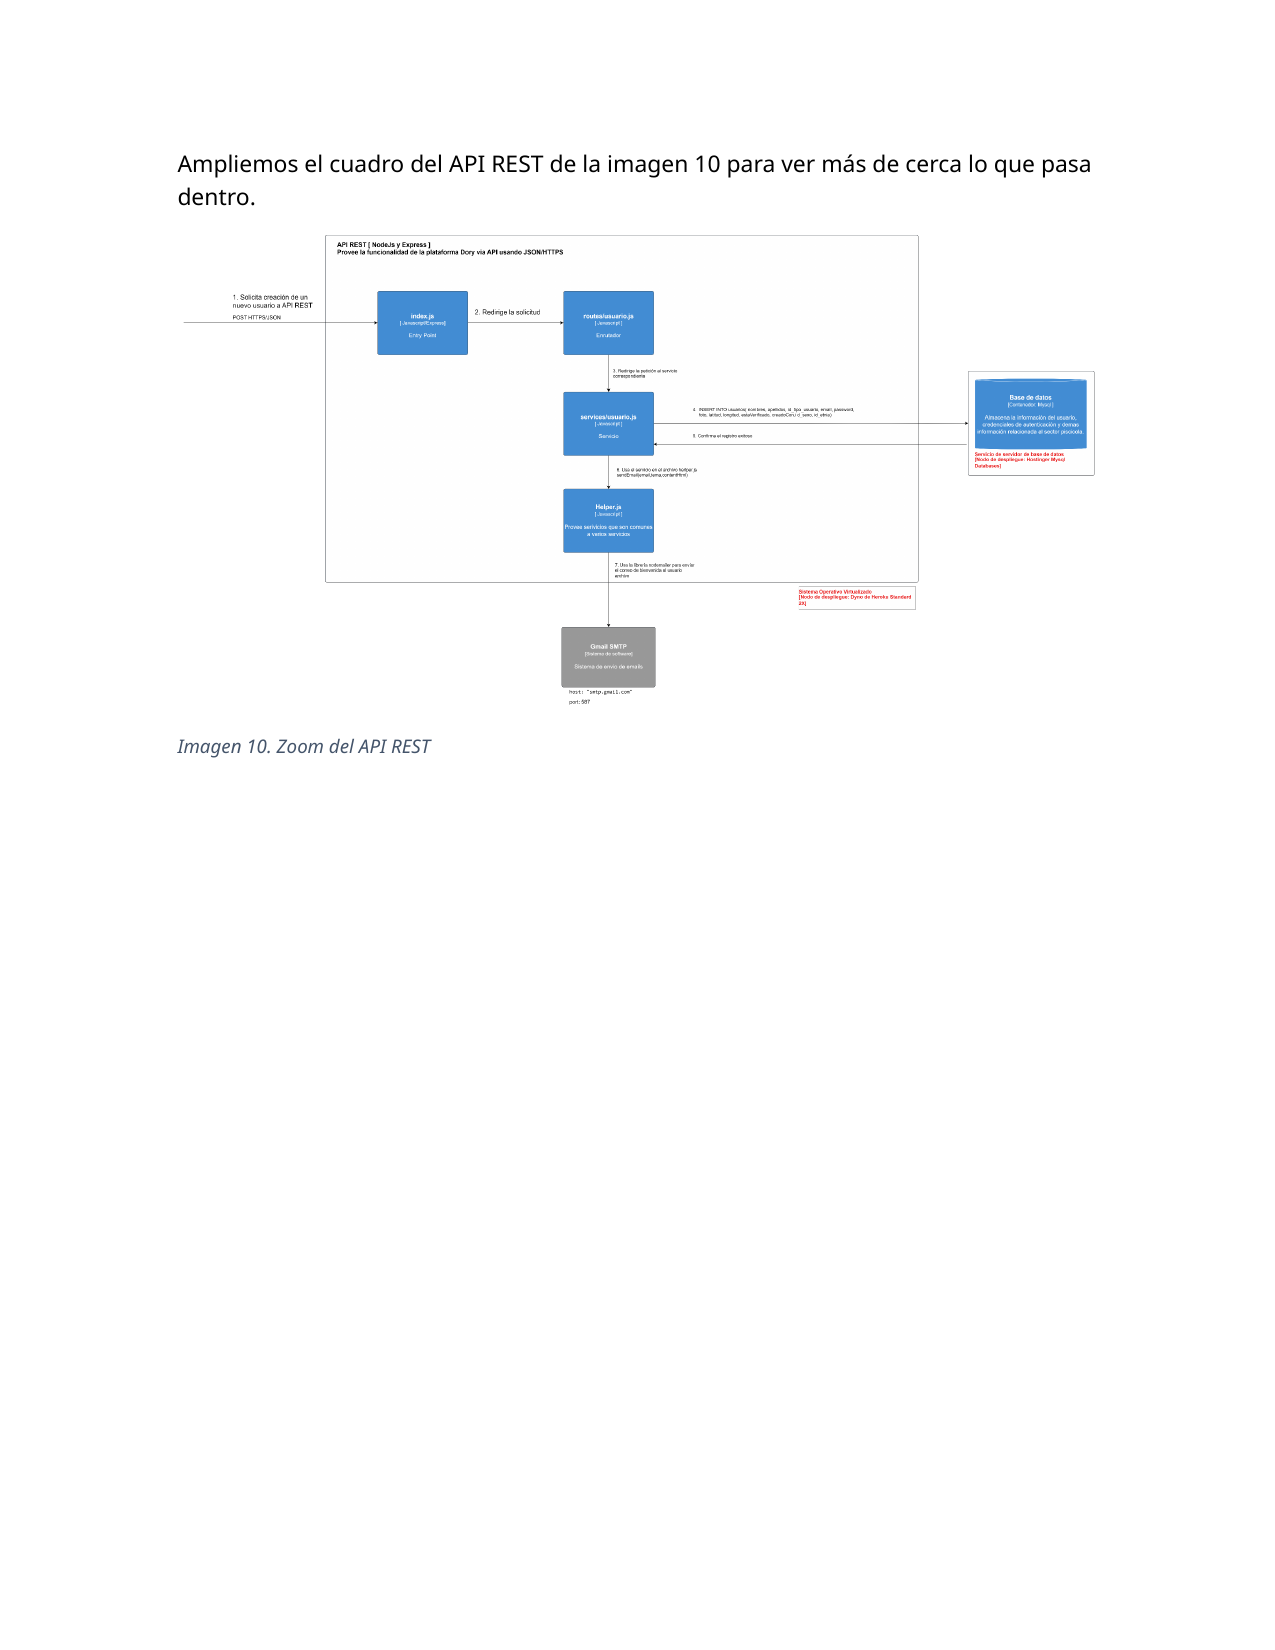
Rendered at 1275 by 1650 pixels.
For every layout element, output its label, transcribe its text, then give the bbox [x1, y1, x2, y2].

text Ampliemos el cuadro del API REST de la imagen 10 para ver más de cerca lo que pasa dentro. [177, 148, 1098, 213]
text Imagen 10. Zoom del API REST [177, 734, 1098, 759]
picture [177, 231, 1098, 715]
